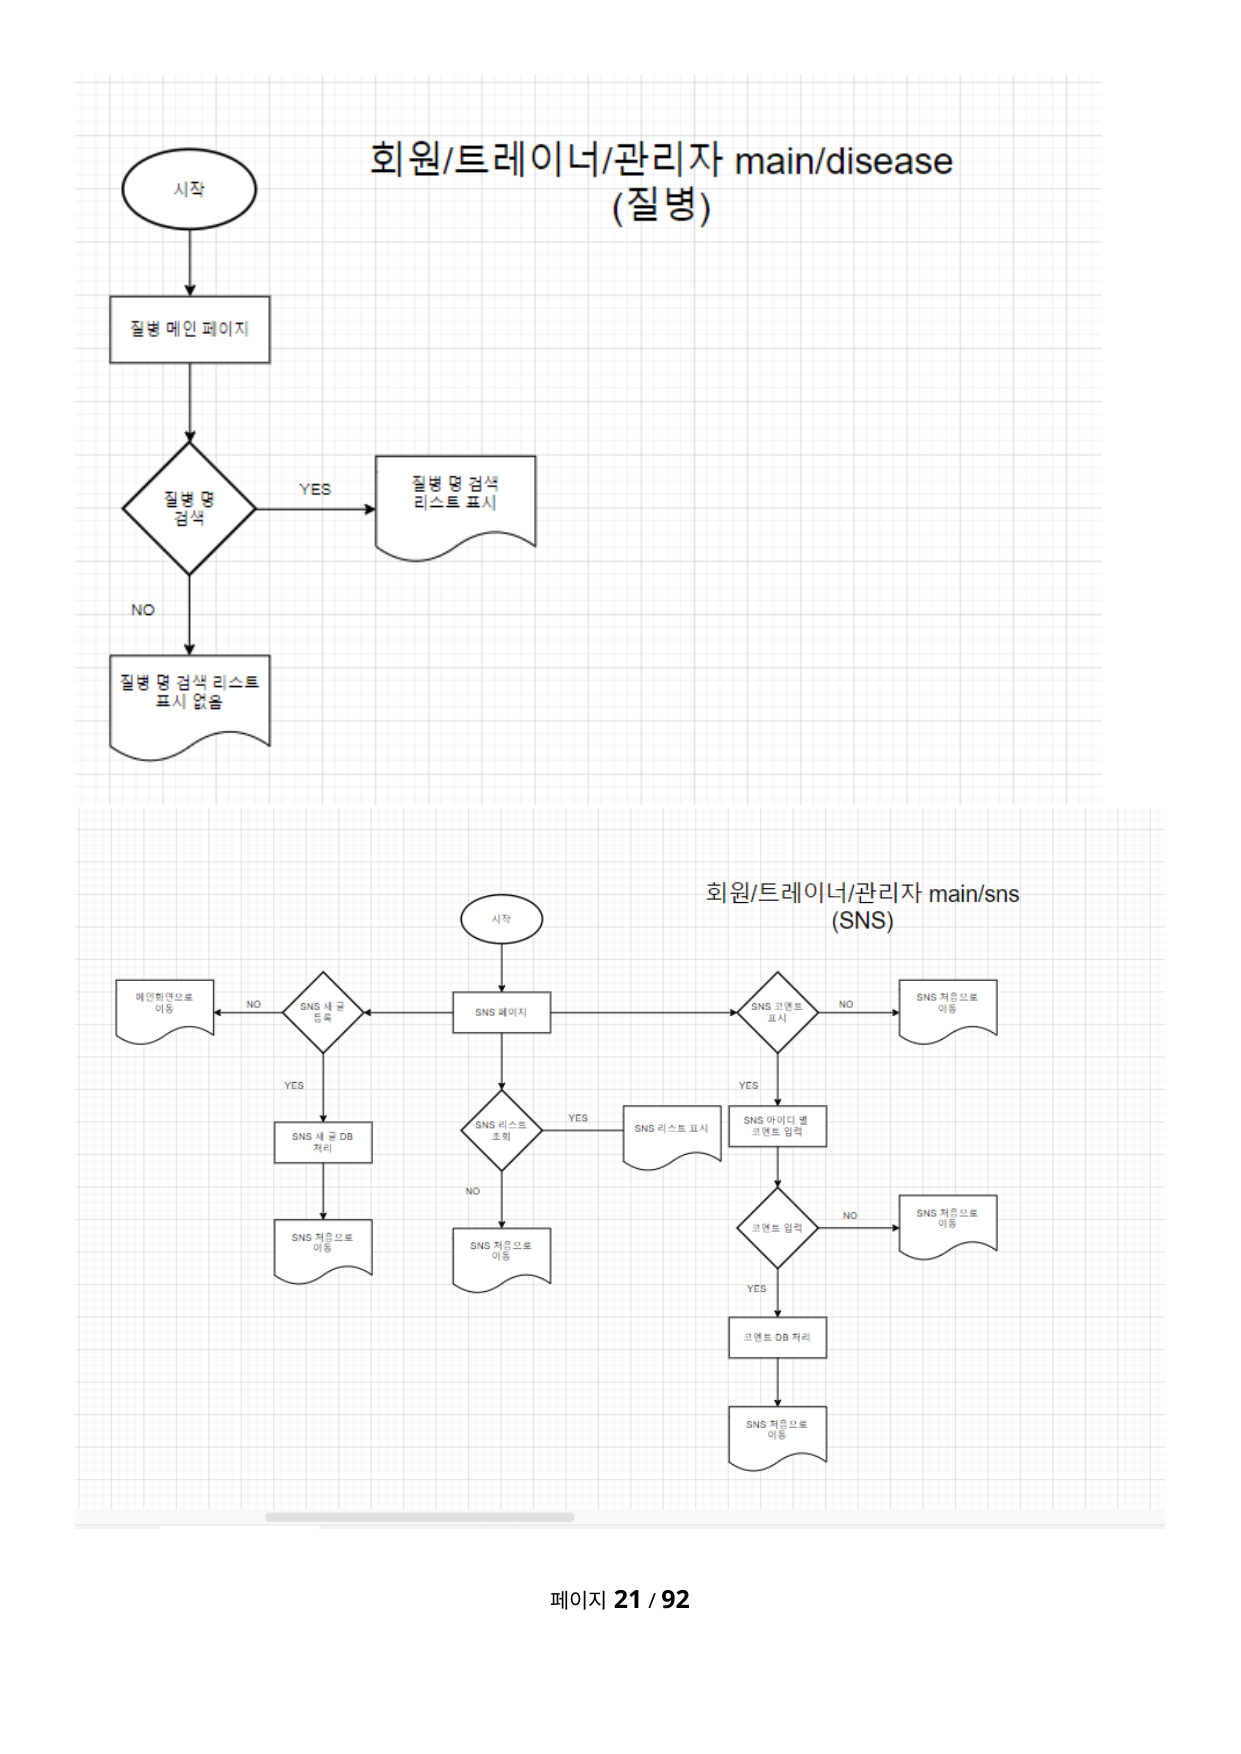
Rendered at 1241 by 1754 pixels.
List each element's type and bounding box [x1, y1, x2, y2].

picture [75, 808, 1166, 1529]
picture [75, 75, 1102, 805]
